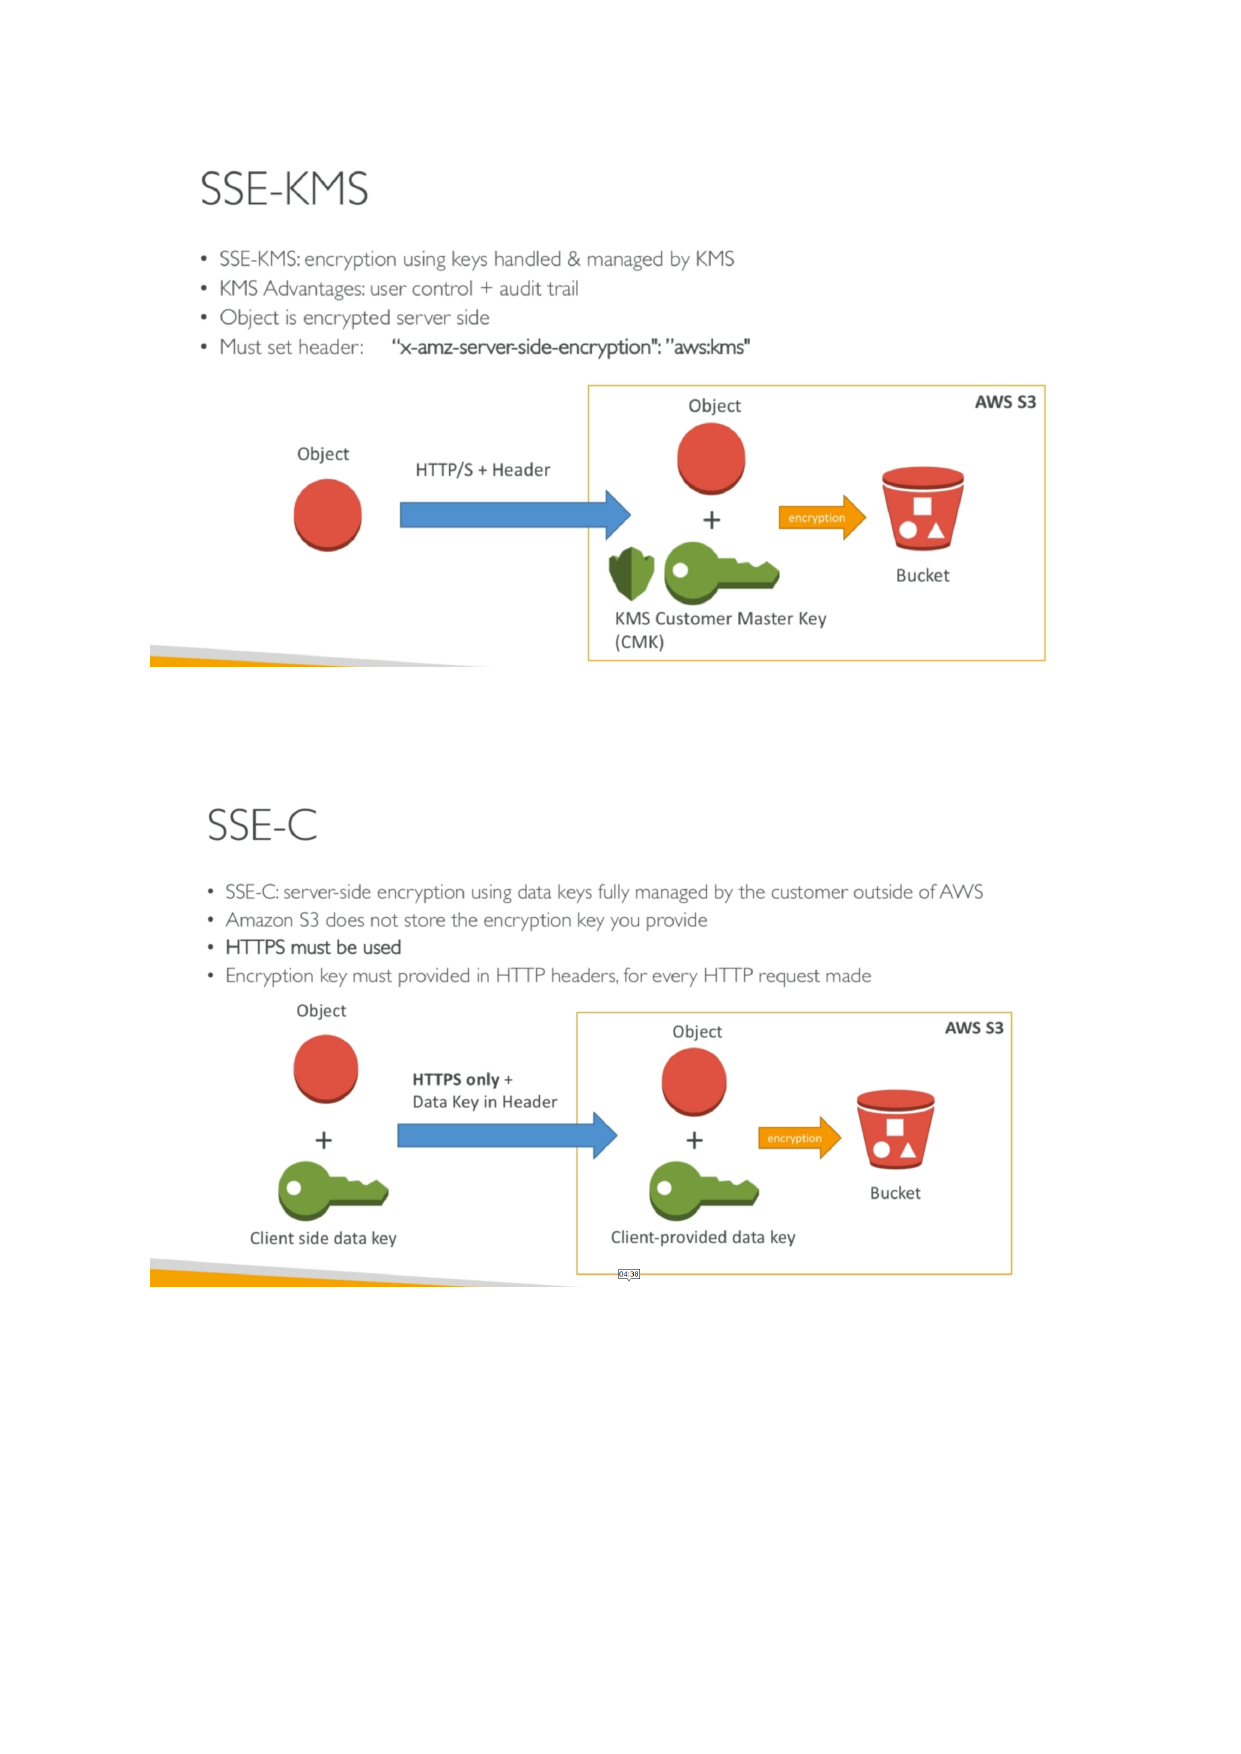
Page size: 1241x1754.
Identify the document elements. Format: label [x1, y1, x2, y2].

picture [150, 782, 1091, 1287]
picture [150, 150, 1091, 667]
